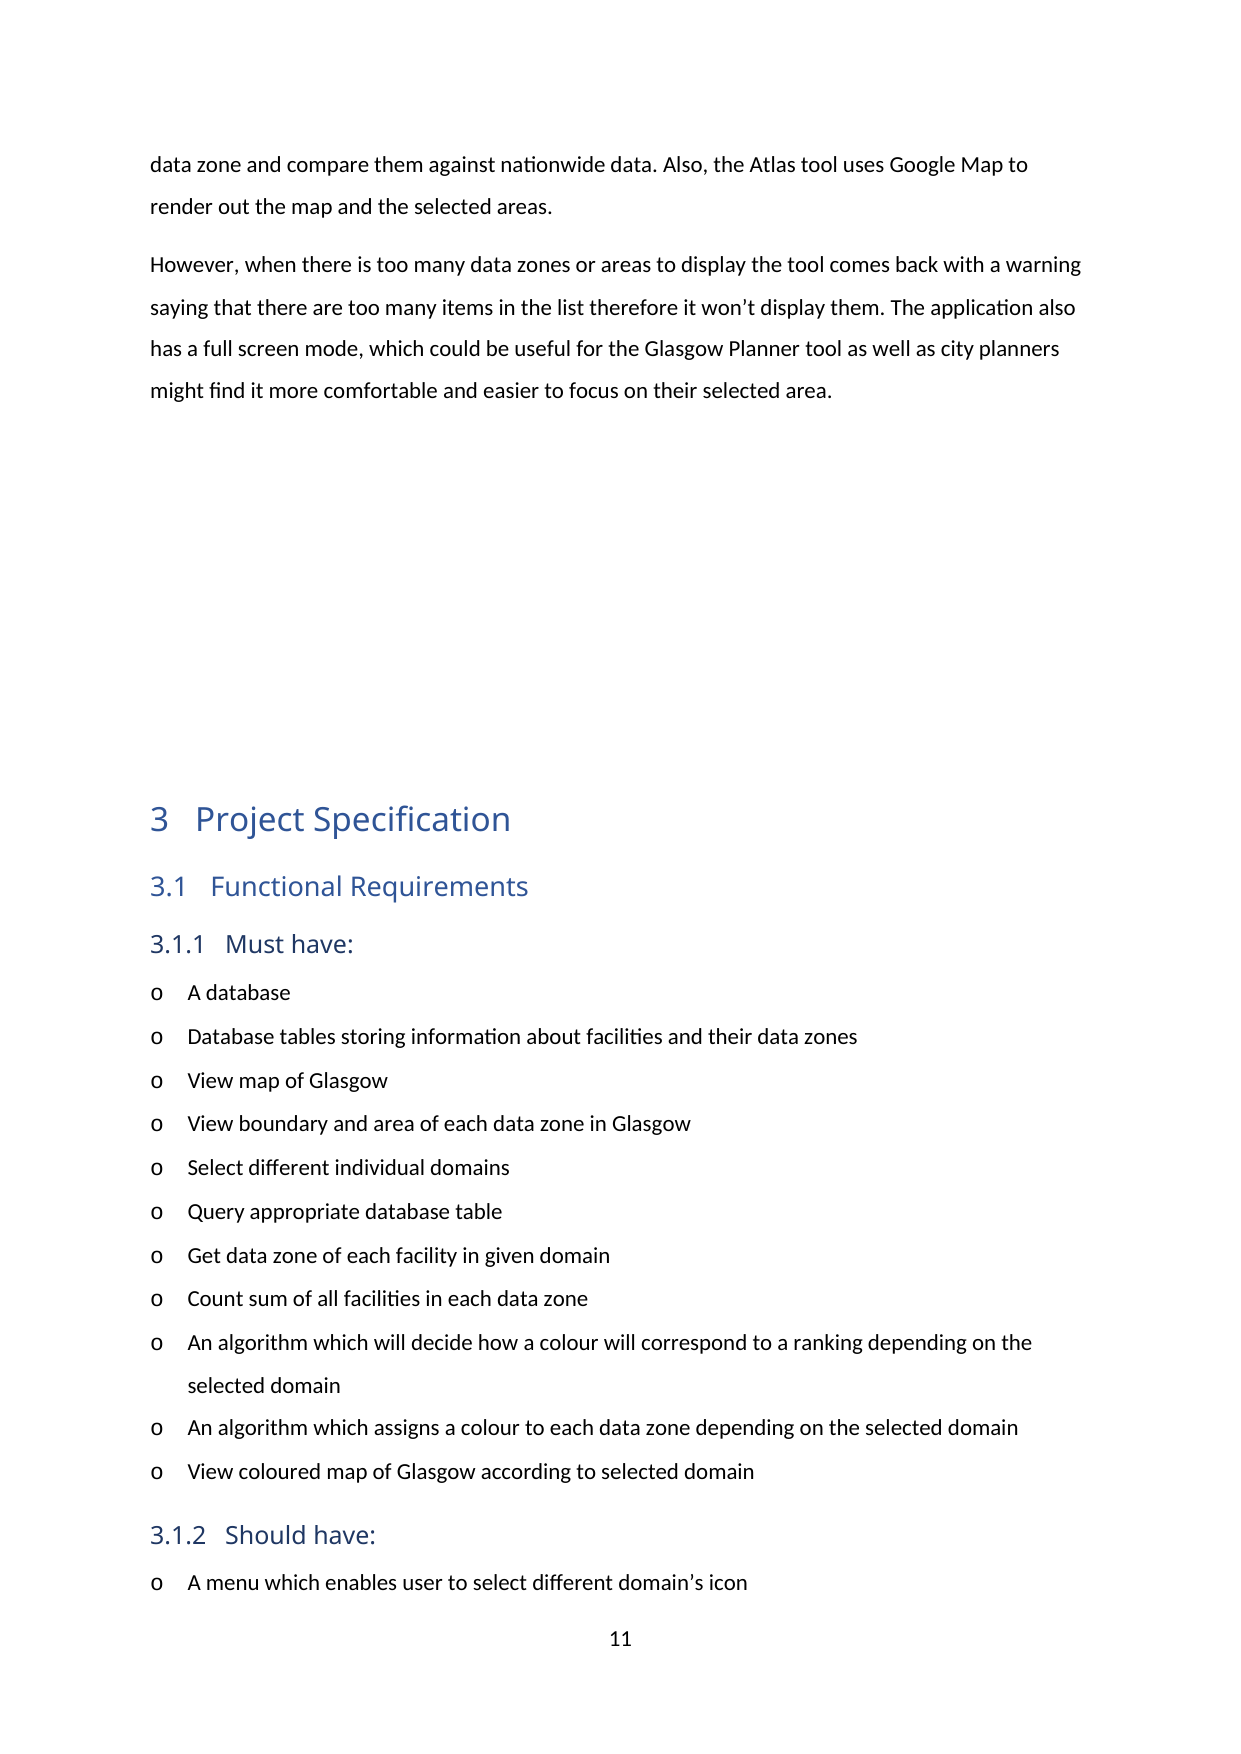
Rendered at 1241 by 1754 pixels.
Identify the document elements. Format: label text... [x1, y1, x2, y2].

list A database [150, 978, 1090, 1007]
subtitle Should have: [150, 1517, 1090, 1552]
list Select different individual domains [150, 1153, 1090, 1182]
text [150, 150, 1090, 220]
subtitle Project Specification [150, 795, 1090, 841]
list View boundary and area of each data zone in Glasgow [150, 1109, 1090, 1139]
list View map of Glasgow [150, 1066, 1090, 1095]
subtitle Must have: [150, 927, 1090, 961]
list Get data zone of each facility in given domain [150, 1241, 1090, 1270]
list Database tables storing information about facilities and their data zones [150, 1022, 1090, 1051]
list View coloured map of Glasgow according to selected domain [150, 1457, 1090, 1486]
list An algorithm which will decide how a colour will correspond to a ranking depending on the selected domain [150, 1328, 1090, 1399]
list Count sum of all facilities in each data zone [150, 1284, 1090, 1314]
list An algorithm which assigns a colour to each data zone depending on the selected domain [150, 1413, 1090, 1442]
list Query appropriate database table [150, 1197, 1090, 1226]
subtitle Functional Requirements [150, 868, 1090, 904]
list A menu which enables user to select different domain’s icon [150, 1568, 1090, 1598]
text However, when there is too many data zones or areas to display the tool comes back with a warning saying that there are too many items in the list therefore it won’t display them. The application also has a full screen mode, which could be useful for the Glasgow Planner tool as well as city planners might find it more comfortable and easier to focus on their selected area. [150, 251, 1090, 404]
